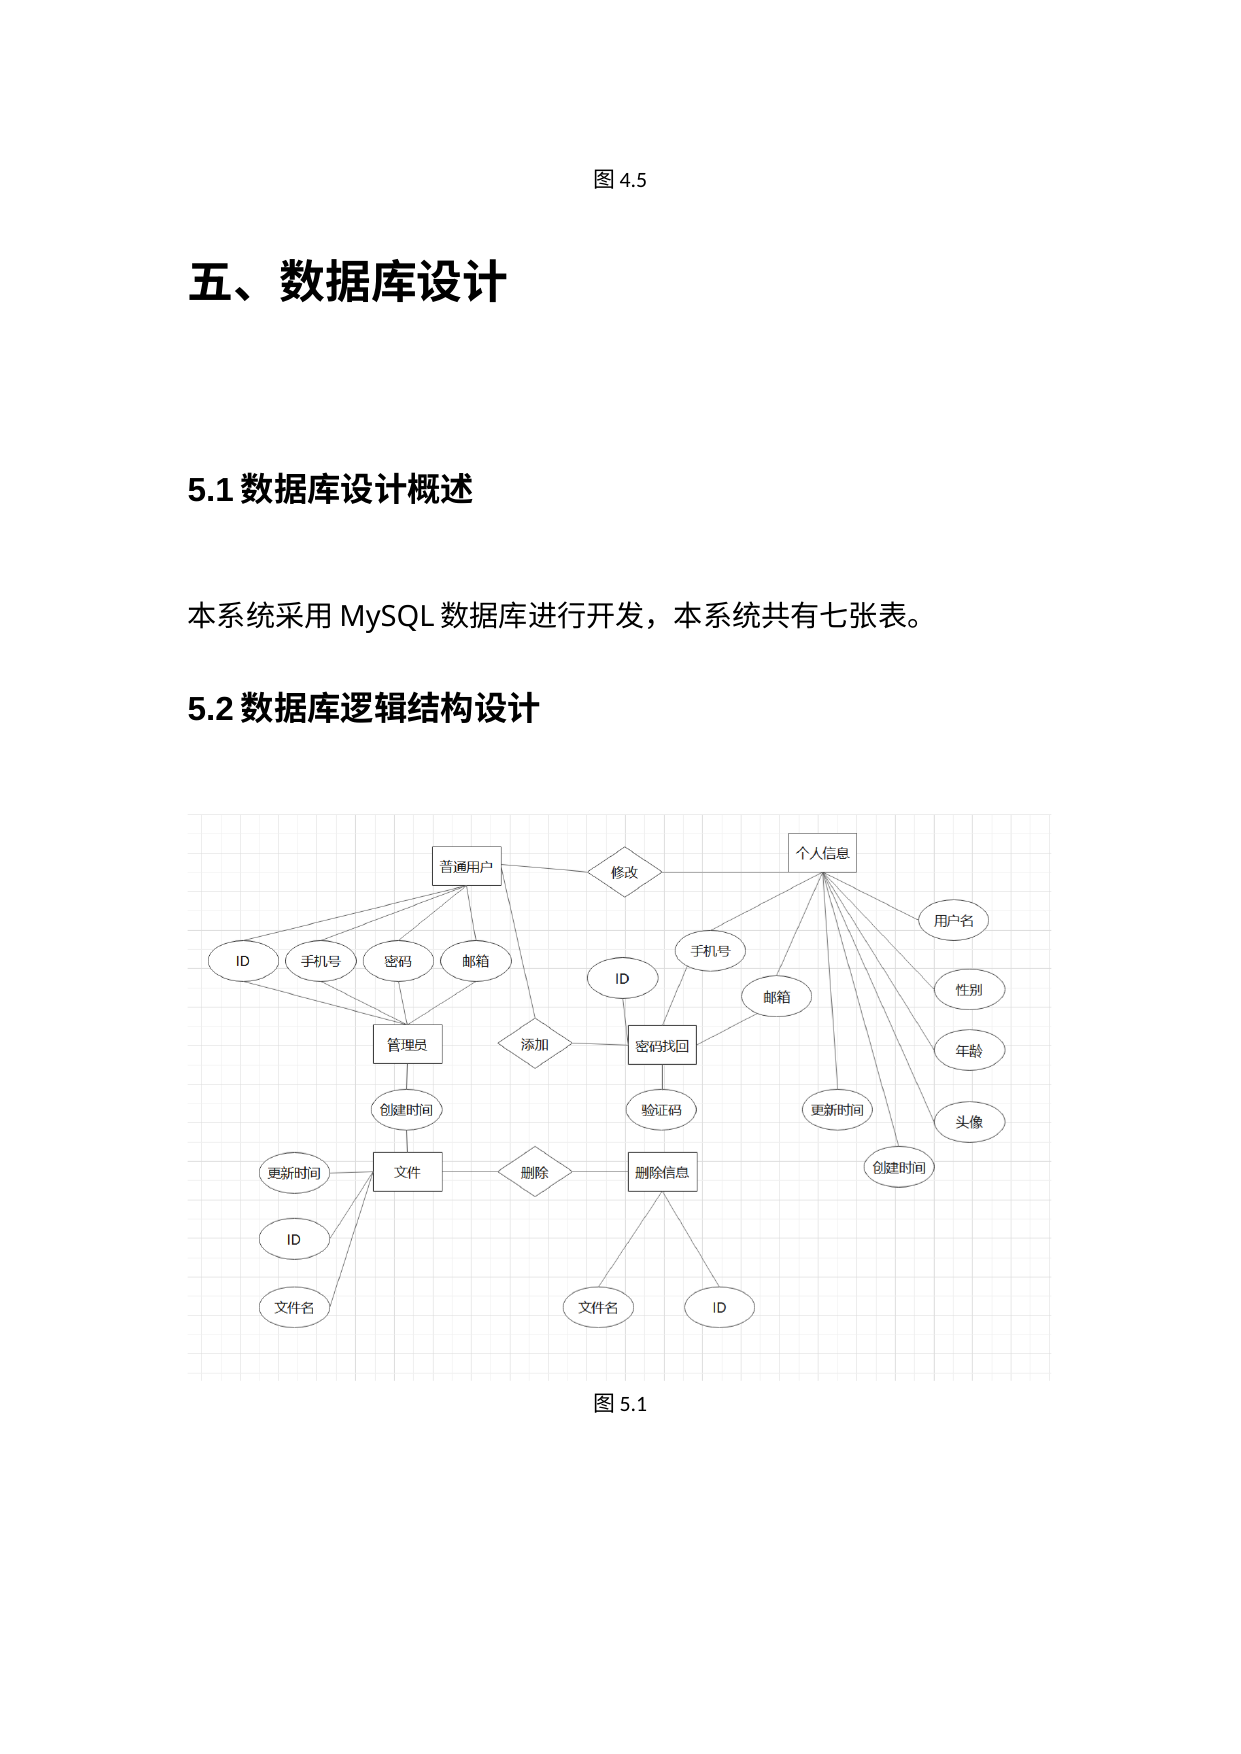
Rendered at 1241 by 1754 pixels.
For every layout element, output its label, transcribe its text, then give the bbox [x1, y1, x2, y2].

subtitle 数据库设计 [187, 230, 1053, 327]
subtitle 5.2数据库逻辑结构设计 [187, 673, 1053, 738]
picture [187, 800, 1052, 1381]
text 图5.1 [187, 1385, 1053, 1418]
subtitle 5.1数据库设计概述 [187, 454, 1053, 519]
text 本系统采用MySQL数据库进行开发，本系统共有七张表。 [187, 581, 1053, 646]
text 图4.5 [187, 162, 1053, 194]
